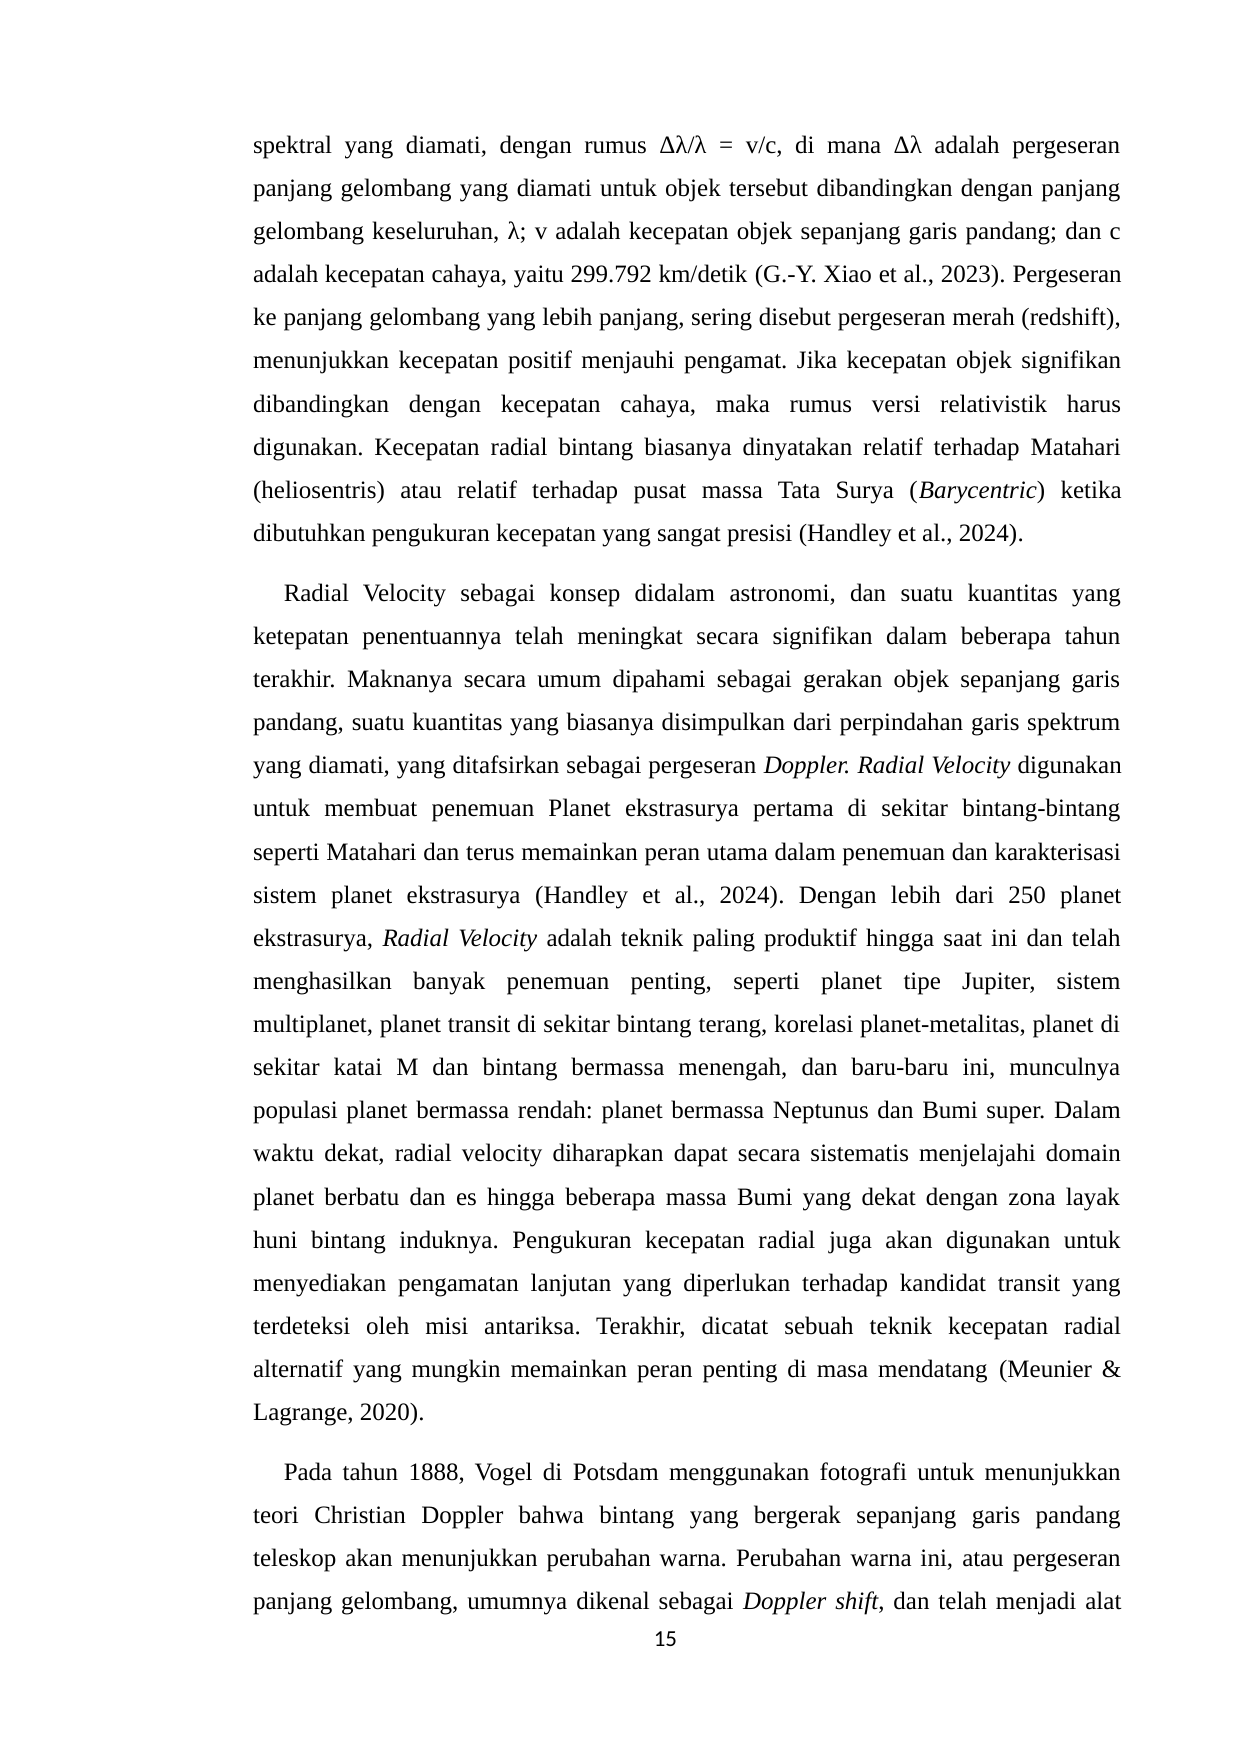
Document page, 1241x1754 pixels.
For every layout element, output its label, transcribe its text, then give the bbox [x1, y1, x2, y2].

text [253, 130, 1121, 547]
text Radial Velocity sebagai konsep didalam astronomi, dan suatu kuantitas yang ketepatan penentuannya telah meningkat secara signifikan dalam beberapa tahun terakhir. Maknanya secara umum dipahami sebagai gerakan objek sepanjang garis pandang, suatu kuantitas yang biasanya disimpulkan dari perpindahan garis spektrum yang diamati, yang ditafsirkan sebagai pergeseran Doppler. Radial Velocity digunakan untuk membuat penemuan Planet ekstrasurya pertama di sekitar bintang-bintang seperti Matahari dan terus memainkan peran utama dalam penemuan dan karakterisasi sistem planet ekstrasurya . Dengan lebih dari 250 planet ekstrasurya, Radial Velocity adalah teknik paling produktif hingga saat ini dan telah menghasilkan banyak penemuan penting, seperti planet tipe Jupiter, sistem multiplanet, planet transit di sekitar bintang terang, korelasi planet-metalitas, planet di sekitar katai M dan bintang bermassa menengah, dan baru-baru ini, munculnya populasi planet bermassa rendah: planet bermassa Neptunus dan Bumi super. Dalam waktu dekat, radial velocity diharapkan dapat secara sistematis menjelajahi domain planet berbatu dan es hingga beberapa massa Bumi yang dekat dengan zona layak huni bintang induknya. Pengukuran kecepatan radial juga akan digunakan untuk menyediakan pengamatan lanjutan yang diperlukan terhadap kandidat transit yang terdeteksi oleh misi antariksa. Terakhir, dicatat sebuah teknik kecepatan radial alternatif yang mungkin memainkan peran penting di masa mendatang . [253, 578, 1121, 1426]
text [253, 1457, 1121, 1615]
